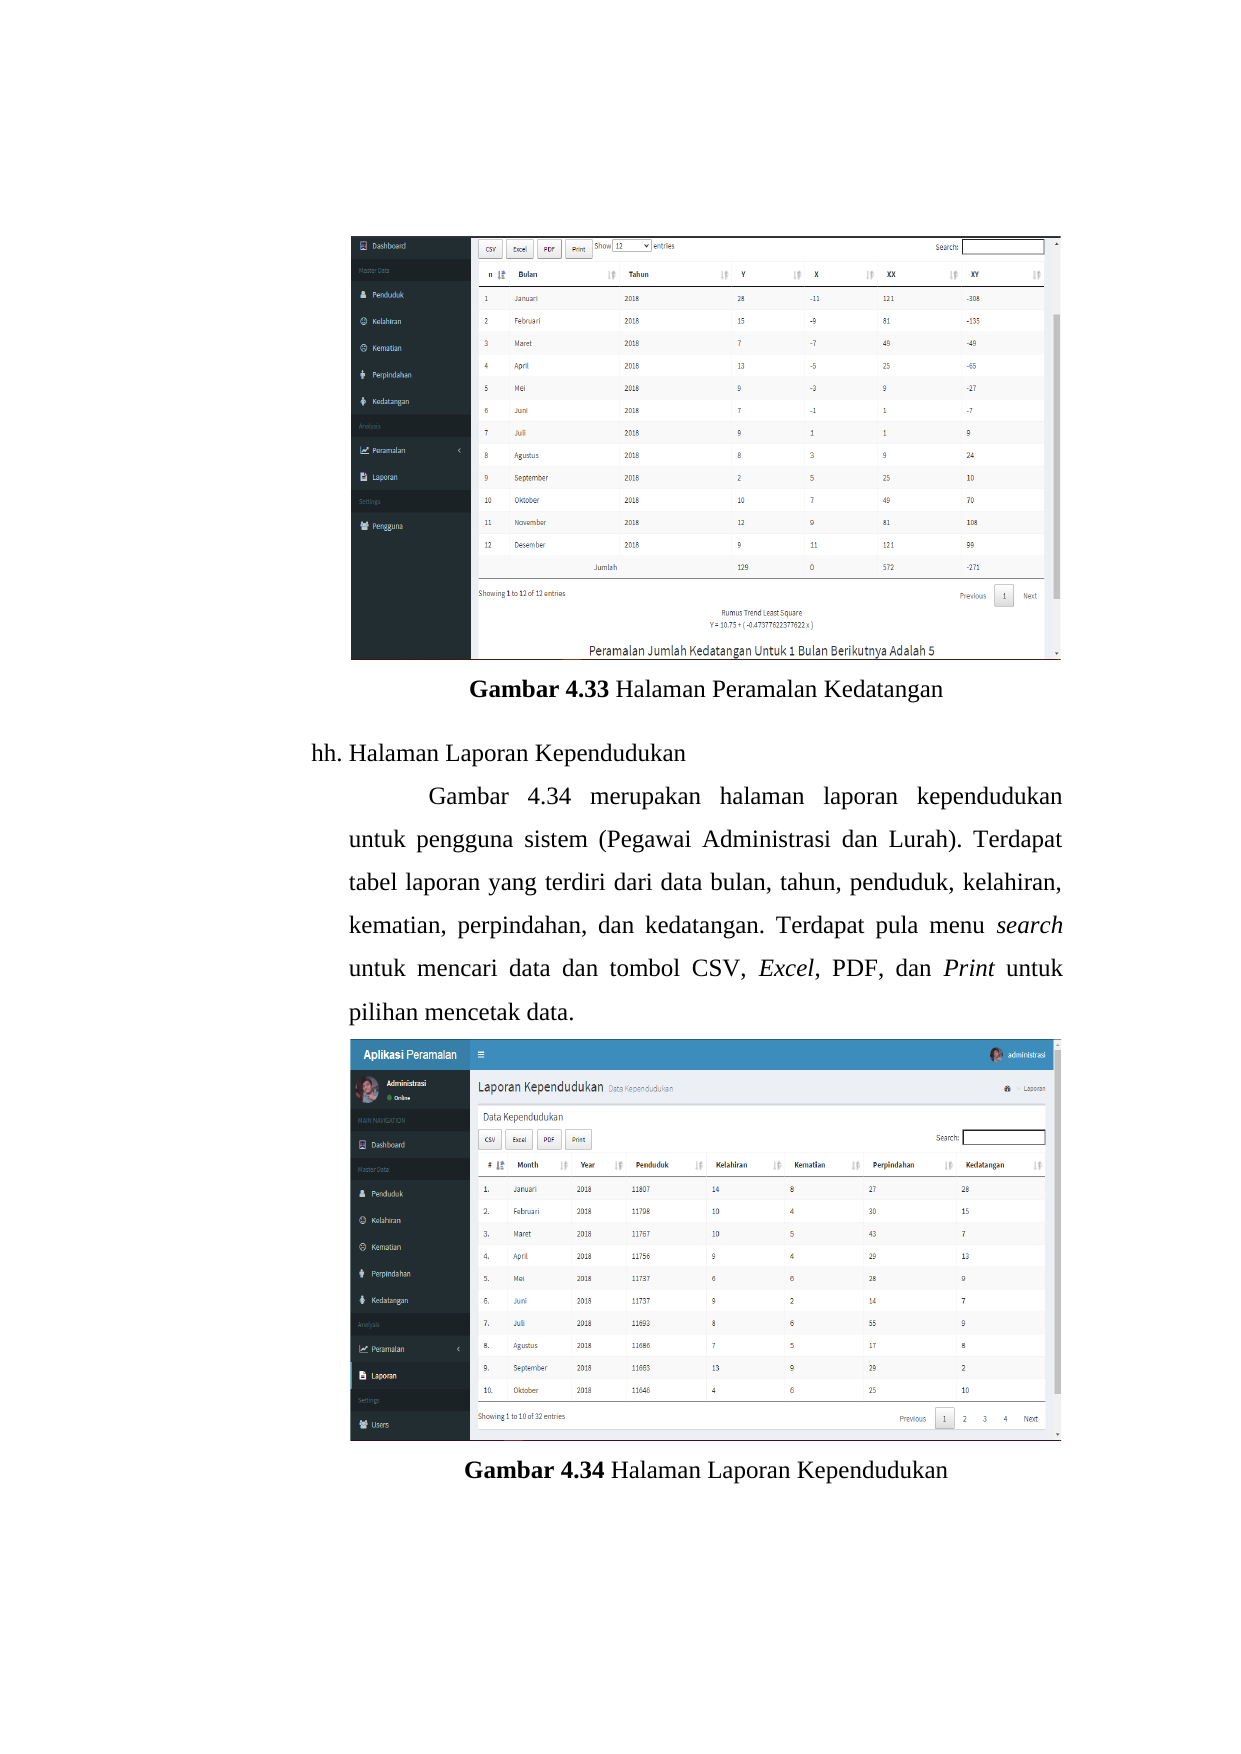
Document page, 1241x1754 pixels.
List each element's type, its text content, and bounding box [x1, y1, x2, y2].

text Gambar 4.33 Halaman Peramalan Kedatangan [349, 674, 1063, 703]
picture [351, 236, 1061, 660]
text Gambar 4.34 Halaman Laporan Kependudukan [349, 1455, 1063, 1484]
picture [350, 1039, 1062, 1441]
list Halaman Laporan Kependudukan [311, 738, 1063, 767]
list Gambar 4.34 merupakan halaman laporan kependudukan untuk pengguna sistem (Pegawai Administrasi dan Lurah). Terdapat tabel laporan yang terdiri dari data bulan, tahun, penduduk, kelahiran, kematian, perpindahan, dan kedatangan. Terdapat pula menu search untuk mencari data dan tombol CSV, Excel, PDF, dan Print untuk pilihan mencetak data. [349, 781, 1063, 1025]
